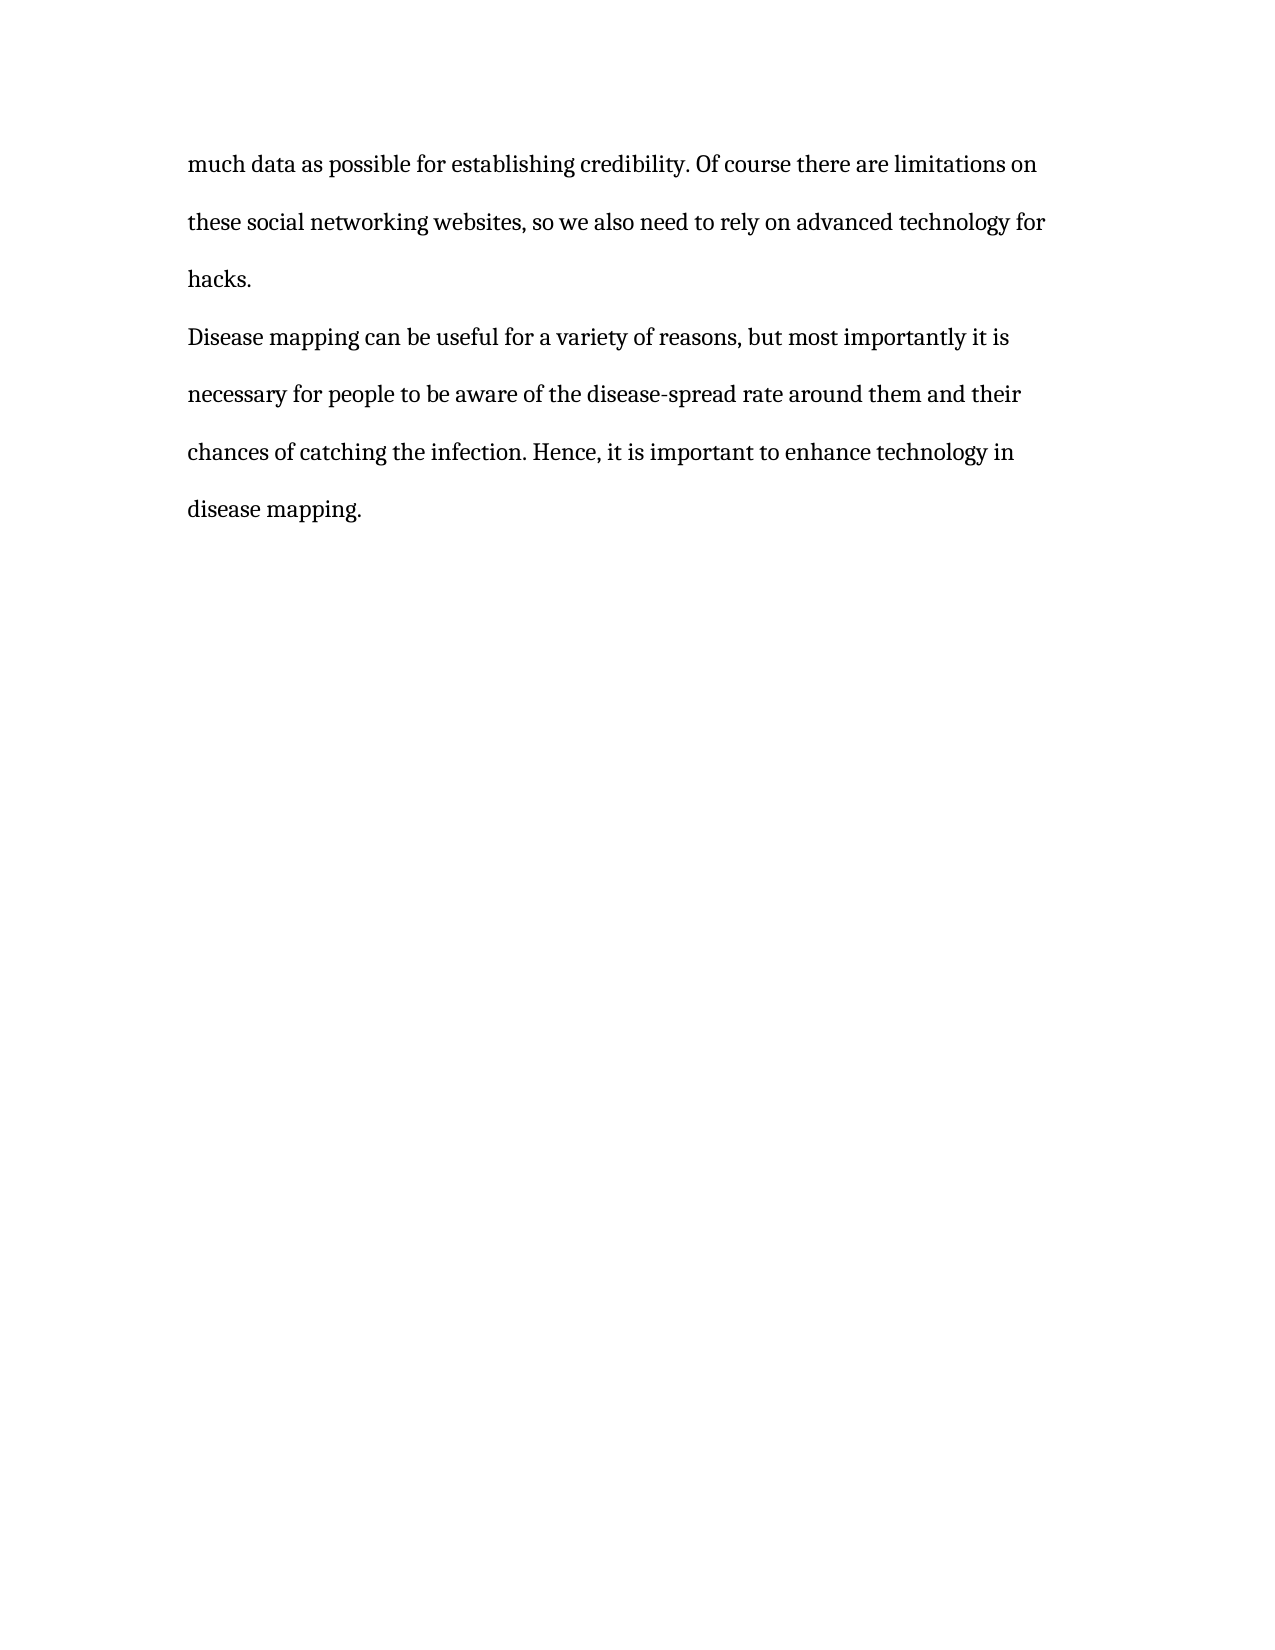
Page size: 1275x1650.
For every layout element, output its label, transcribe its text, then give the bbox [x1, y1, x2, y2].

text Disease mapping can be useful for a variety of reasons, but most importantly it is necessary for people to be aware of the disease-spread rate around them and their chances of catching the infection. Hence, it is important to enhance technology in disease mapping. [187, 322, 1087, 524]
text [187, 150, 1087, 294]
